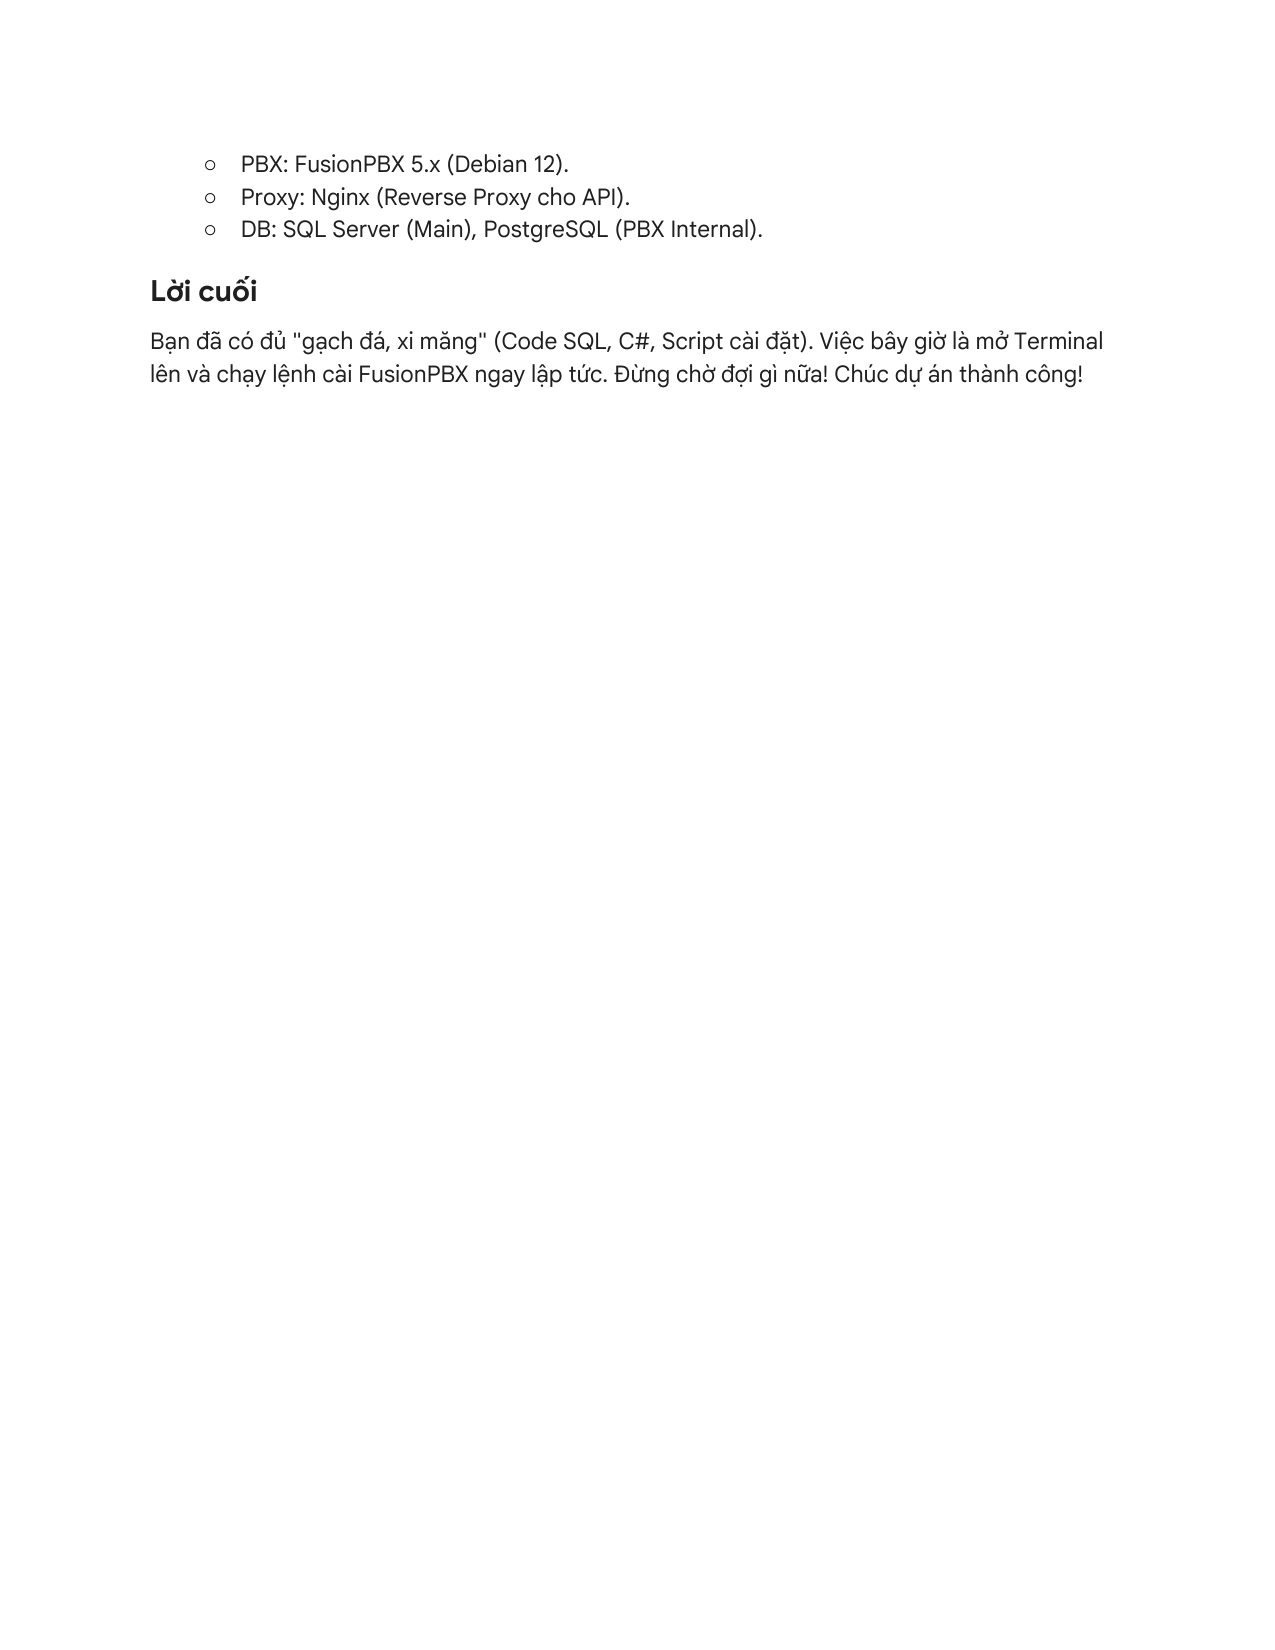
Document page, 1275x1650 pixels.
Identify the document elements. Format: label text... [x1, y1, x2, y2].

list PBX: FusionPBX 5.x (Debian 12). [203, 150, 1125, 179]
subtitle Lời cuối [150, 273, 1125, 310]
list DB: SQL Server (Main), PostgreSQL (PBX Internal). [203, 215, 1125, 244]
list Proxy: Nginx (Reverse Proxy cho API). [203, 183, 1125, 211]
text Bạn đã có đủ "gạch đá, xi măng" (Code SQL, C#, Script cài đặt). Việc bây giờ là mở Terminal lên và chạy lệnh cài FusionPBX ngay lập tức. Đừng chờ đợi gì nữa! Chúc dự án thành công! [150, 327, 1125, 389]
